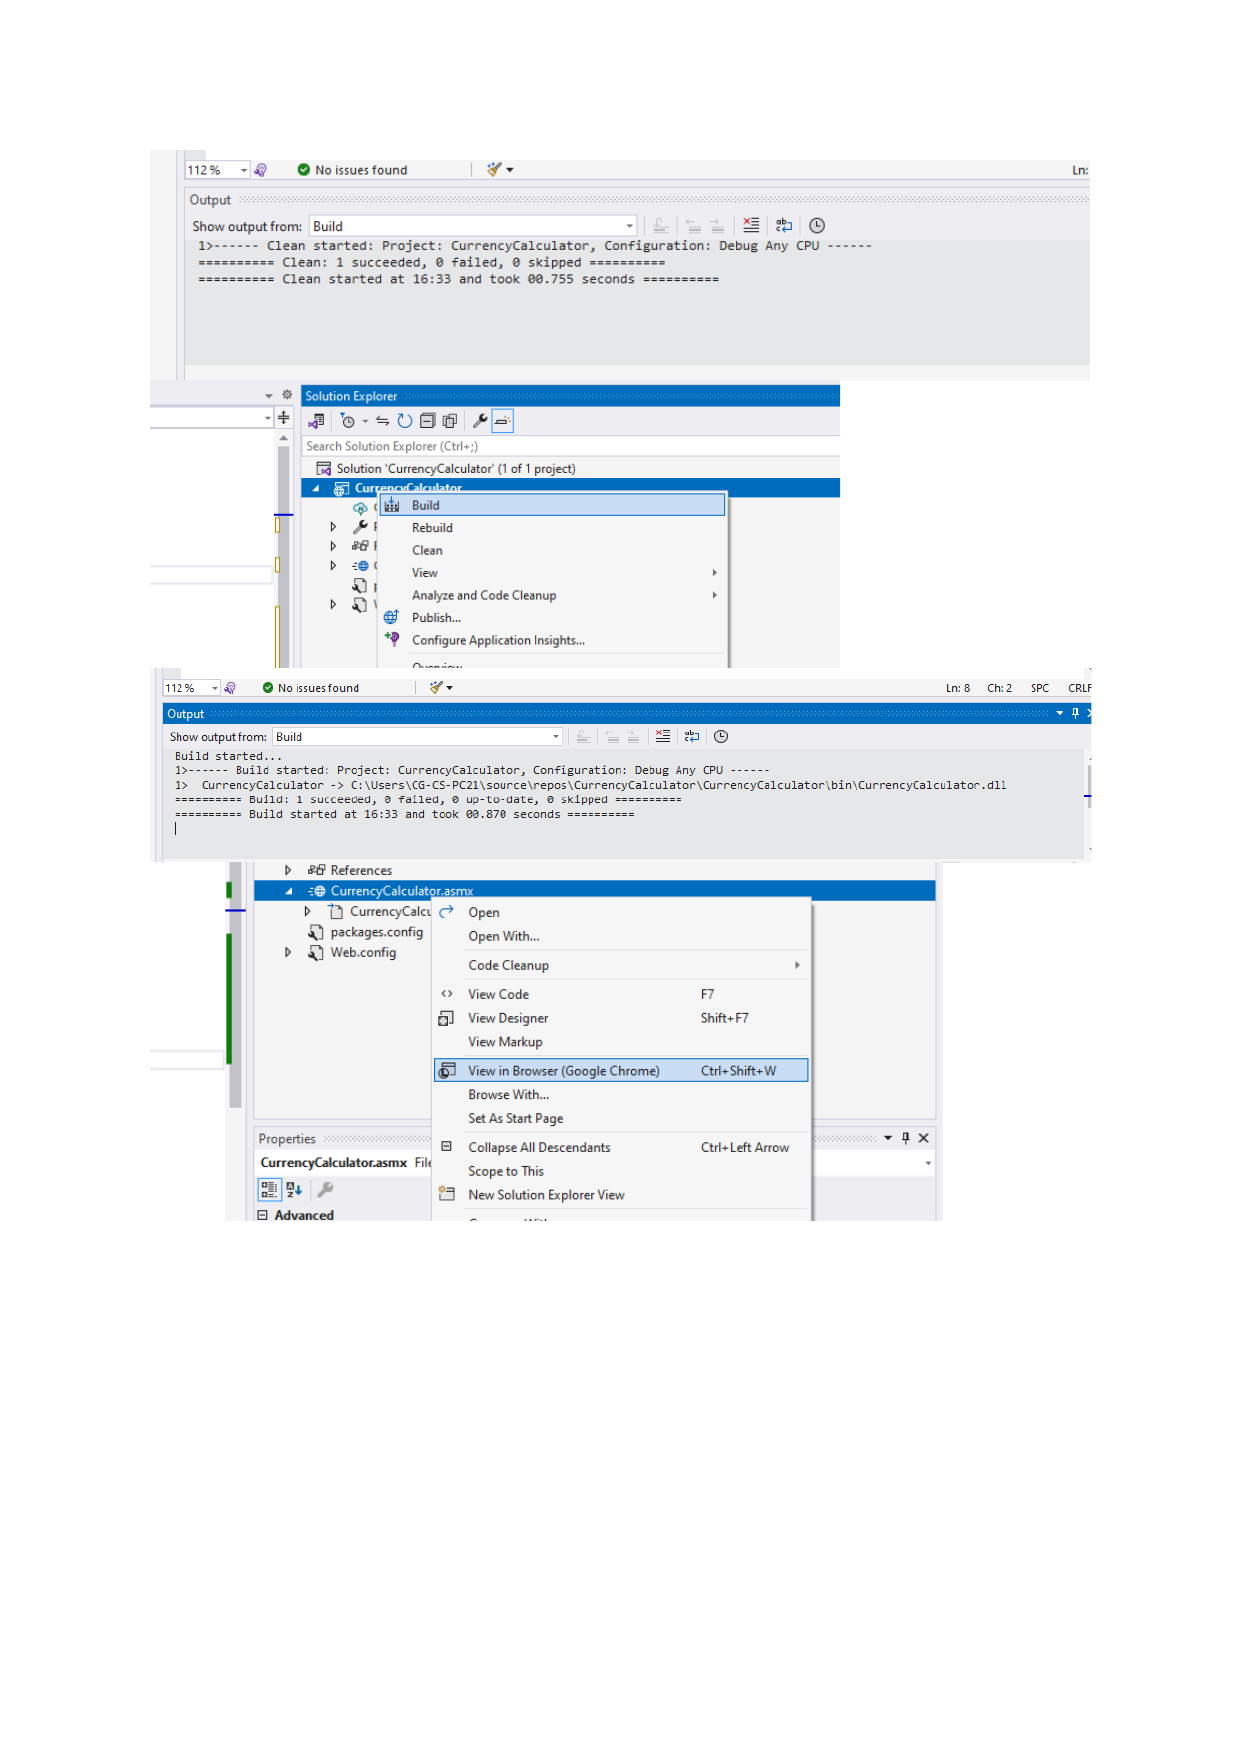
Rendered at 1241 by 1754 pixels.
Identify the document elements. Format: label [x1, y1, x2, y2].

picture [150, 150, 1092, 1221]
